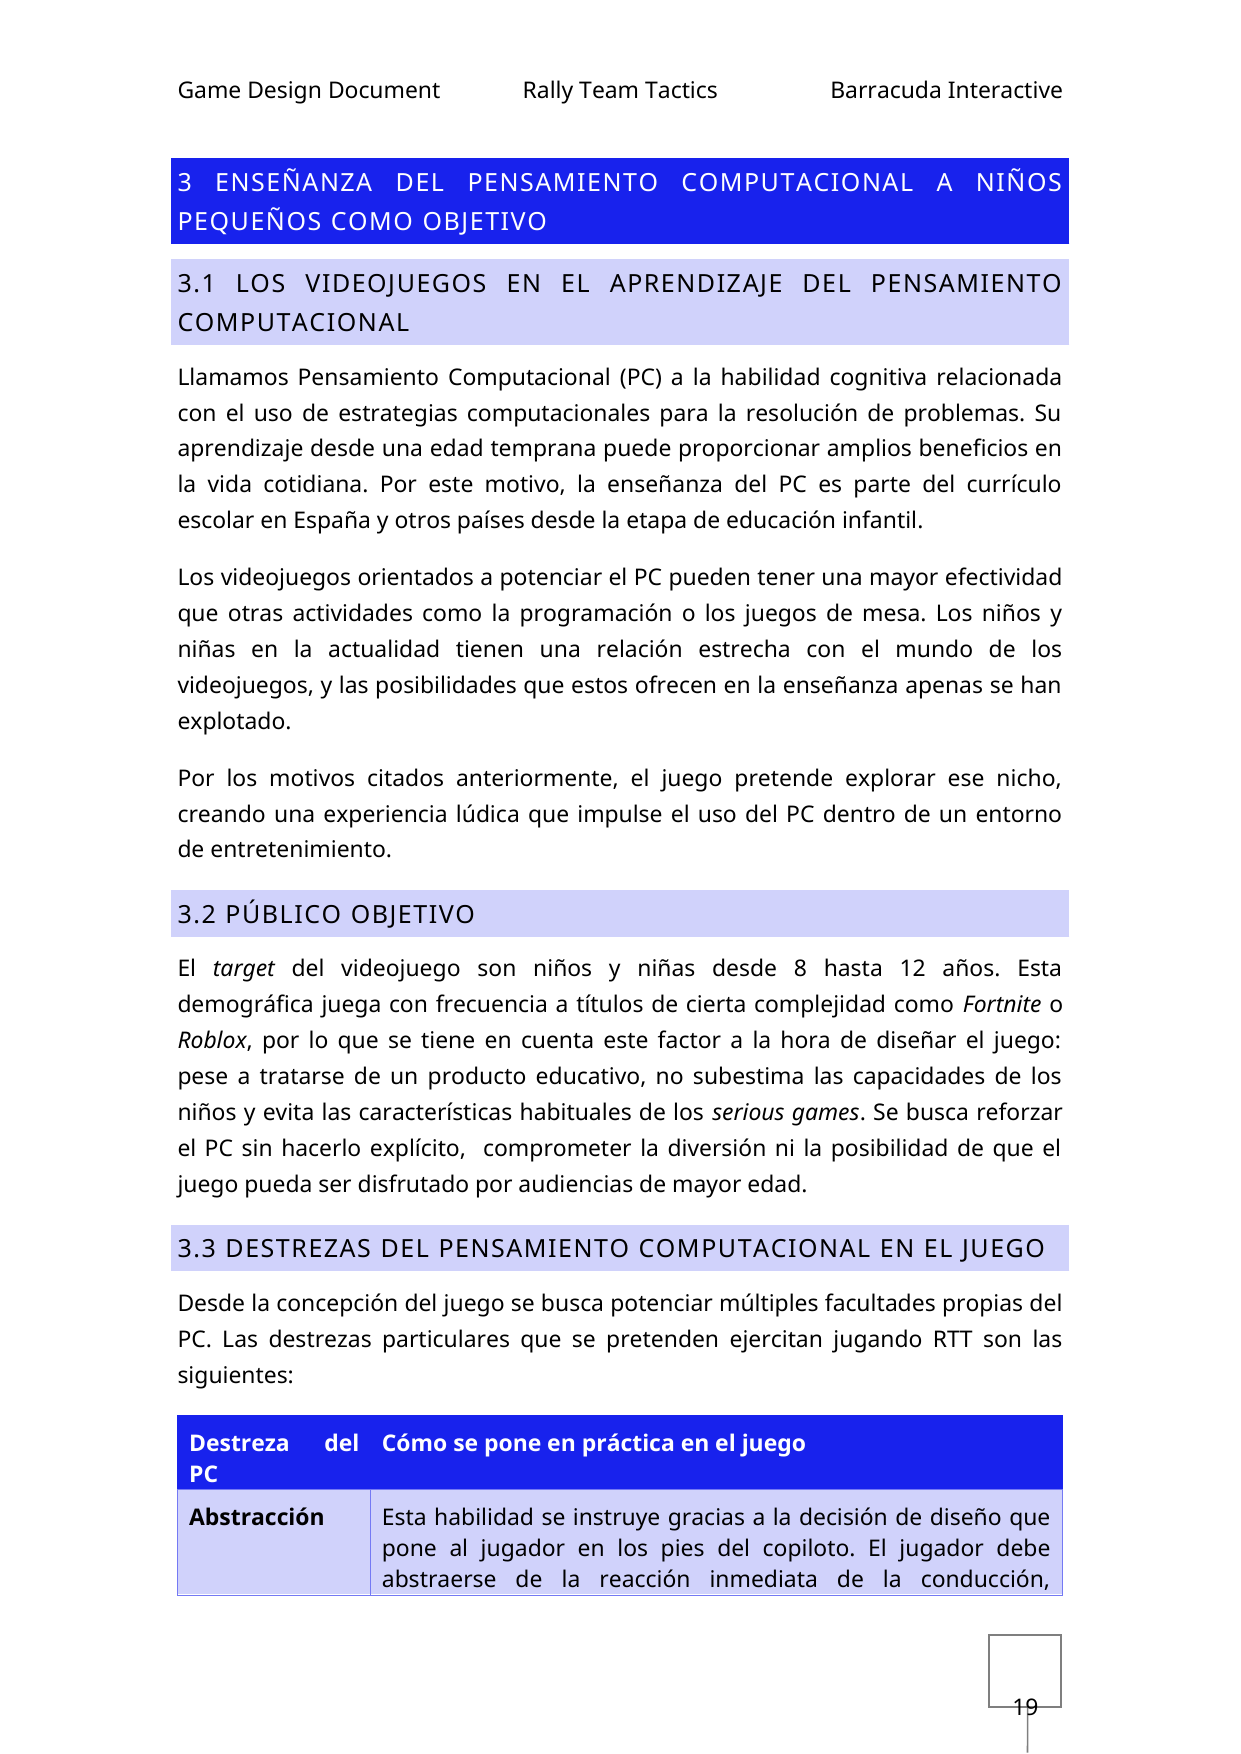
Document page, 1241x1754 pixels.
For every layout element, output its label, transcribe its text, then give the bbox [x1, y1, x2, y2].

text Por los motivos citados anteriormente, el juego pretende explorar ese nicho, creando una experiencia lúdica que impulse el uso del PC dentro de un entorno de entretenimiento. [177, 762, 1063, 865]
subtitle 3.2 Público objetivo [177, 896, 1063, 931]
text Desde la concepción del juego se busca potenciar múltiples facultades propias del PC. Las destrezas particulares que se pretenden ejercitan jugando RTT son las siguientes: [177, 1287, 1063, 1390]
table_header Destreza del PC [178, 1416, 370, 1489]
subtitle 3.3 Destrezas del Pensamiento Computacional en el juego [177, 1231, 1063, 1265]
table_cell Abstracción [178, 1490, 370, 1594]
subtitle 3 Enseñanza del Pensamiento Computacional a niños pequeños como objetivo [177, 164, 1063, 237]
table_header Cómo se pone en práctica en el juego [371, 1416, 1062, 1489]
text Llamamos Pensamiento Computacional (PC) a la habilidad cognitiva relacionada con el uso de estrategias computacionales para la resolución de problemas. Su aprendizaje desde una edad temprana puede proporcionar amplios beneficios en la vida cotidiana. Por este motivo, la enseñanza del PC es parte del currículo escolar en España y otros países desde la etapa de educación infantil. [177, 361, 1063, 536]
subtitle 3.1 Los videojuegos en el aprendizaje del Pensamiento Computacional [177, 266, 1063, 339]
text Los videojuegos orientados a potenciar el PC pueden tener una mayor efectividad que otras actividades como la programación o los juegos de mesa. Los niños y niñas en la actualidad tienen una relación estrecha con el mundo de los videojuegos, y las posibilidades que estos ofrecen en la enseñanza apenas se han explotado. [177, 561, 1063, 736]
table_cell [371, 1490, 1062, 1594]
text El target del videojuego son niños y niñas desde 8 hasta 12 años. Esta demográfica juega con frecuencia a títulos de cierta complejidad como Fortnite o Roblox, por lo que se tiene en cuenta este factor a la hora de diseñar el juego: pese a tratarse de un producto educativo, no subestima las capacidades de los niños y evita las características habituales de los serious games. Se busca reforzar el PC sin hacerlo explícito, comprometer la diversión ni la posibilidad de que el juego pueda ser disfrutado por audiencias de mayor edad. [177, 952, 1063, 1199]
